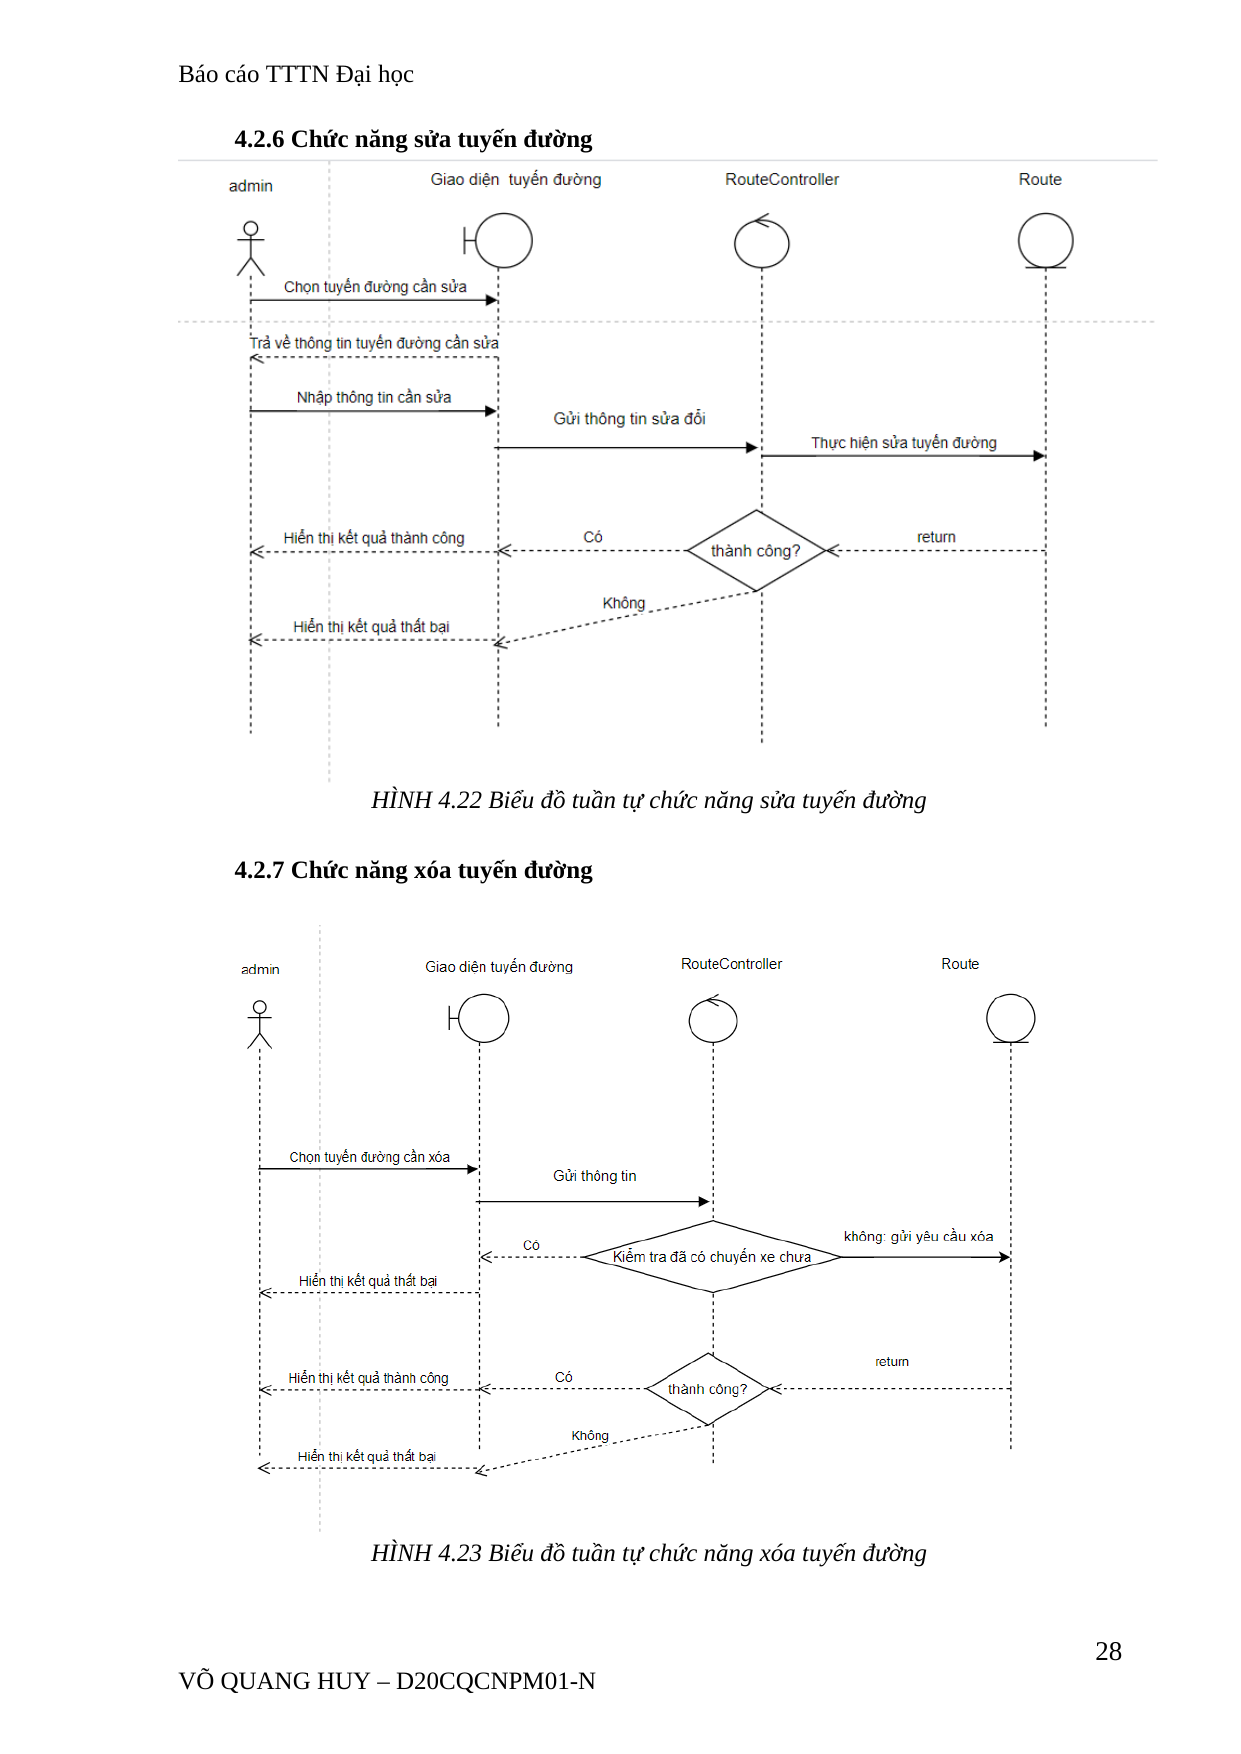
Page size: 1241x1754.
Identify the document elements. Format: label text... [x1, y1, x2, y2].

text HÌNH 4.22 Biểu đồ tuần tự chức năng sửa tuyến đường [178, 786, 1122, 814]
picture [178, 925, 1158, 1532]
text HÌNH 4.23 Biểu đồ tuần tự chức năng xóa tuyến đường [178, 1538, 1122, 1566]
text 4.2.7 Chức năng xóa tuyến đường [216, 856, 1122, 884]
picture [178, 159, 1158, 786]
text 4.2.6 Chức năng sửa tuyến đường [216, 124, 1122, 153]
